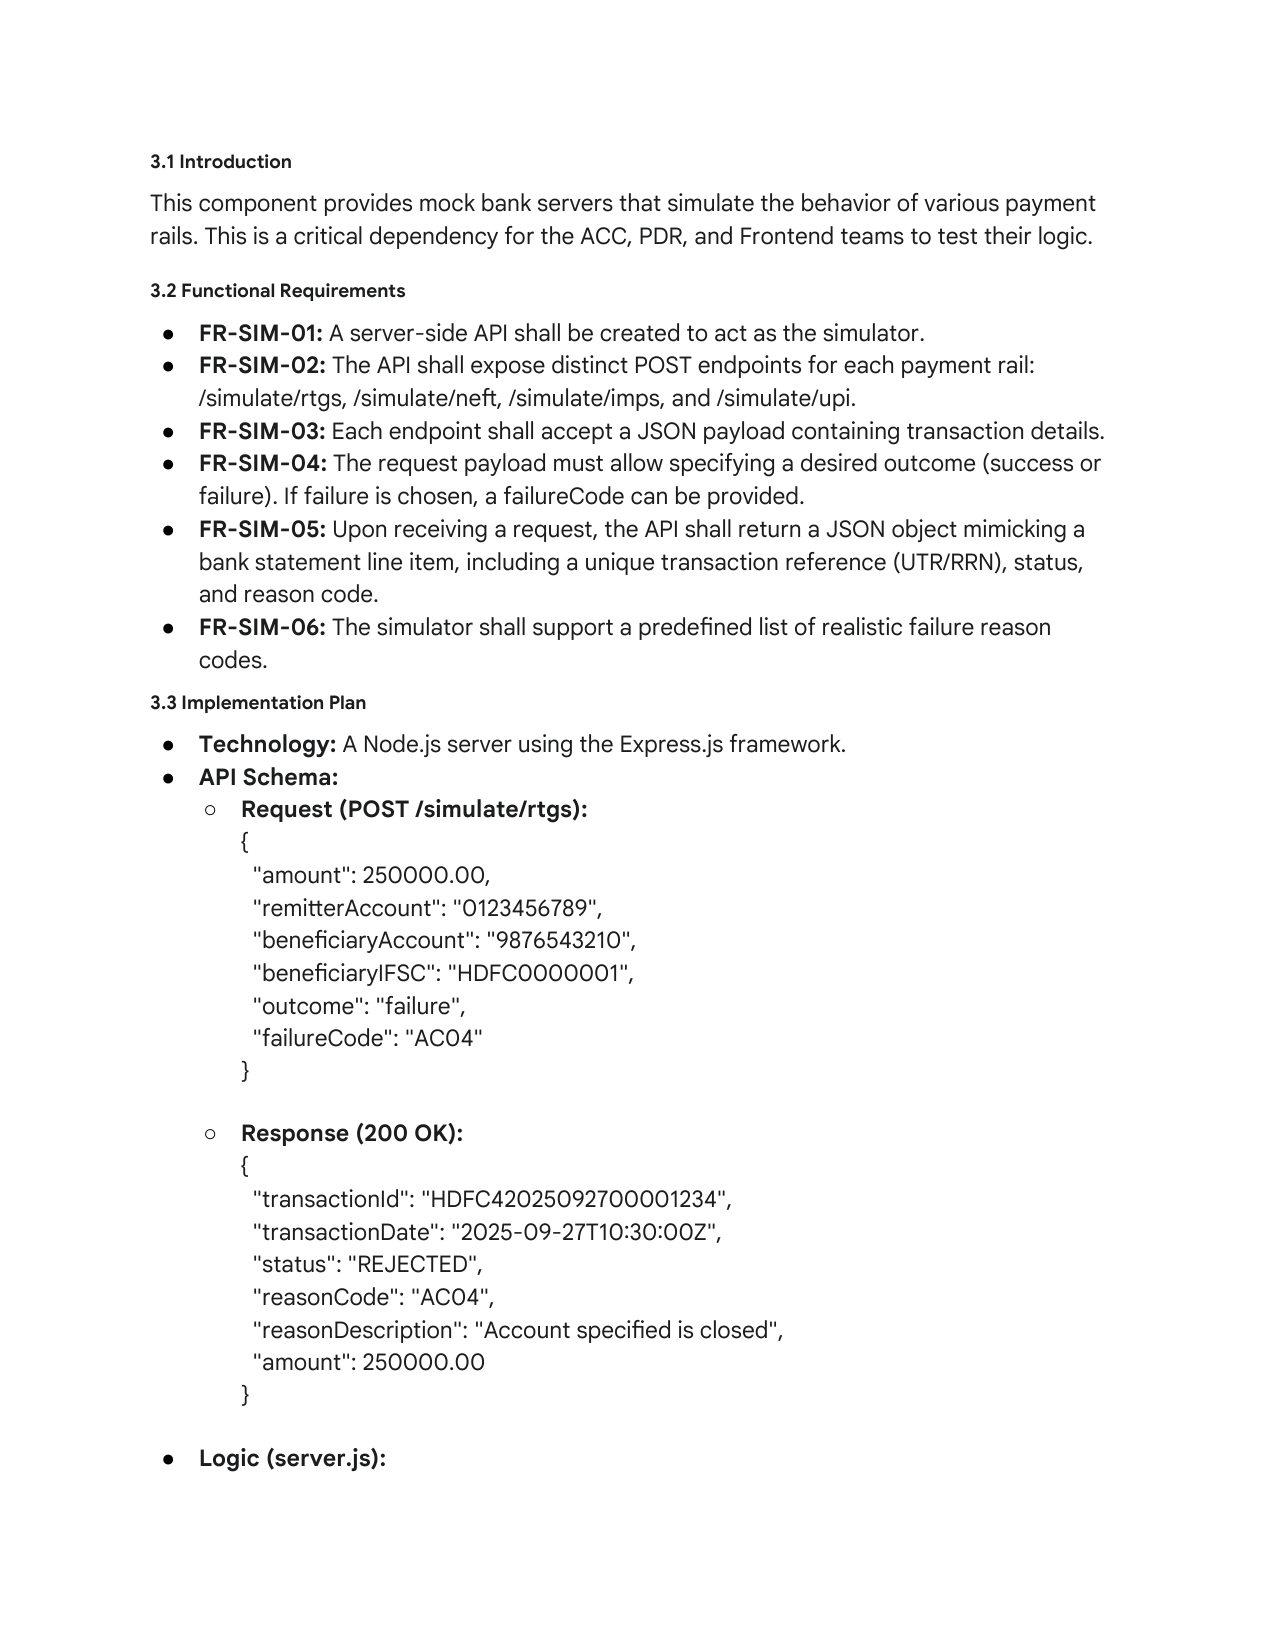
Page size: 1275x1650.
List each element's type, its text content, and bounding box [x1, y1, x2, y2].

list API Schema: [161, 763, 1125, 792]
list FR-SIM-03: Each endpoint shall accept a JSON payload containing transaction details. [161, 417, 1125, 446]
list FR-SIM-04: The request payload must allow specifying a desired outcome (success or failure). If failure is chosen, a failureCode can be provided. [161, 449, 1125, 511]
subtitle 3.1 Introduction [150, 150, 1125, 173]
list FR-SIM-06: The simulator shall support a predefined list of realistic failure reason codes. [161, 613, 1125, 674]
text This component provides mock bank servers that simulate the behavior of various payment rails. This is a critical dependency for the ACC, PDR, and Frontend teams to test their logic. [150, 189, 1125, 251]
list Request (POST /simulate/rtgs): { "amount": 250000.00, "remitterAccount": "0123456789", "beneficiaryAccount": "9876543210", "beneficiaryIFSC": "HDFC0000001", "outcome": "failure", "failureCode": "AC04" } [203, 796, 1125, 1116]
subtitle 3.2 Functional Requirements [150, 279, 1125, 303]
list Logic (server.js): [161, 1444, 1125, 1472]
list Response (200 OK): { "transactionId": "HDFC42025092700001234", "transactionDate": "2025-09-27T10:30:00Z", "status": "REJECTED", "reasonCode": "AC04", "reasonDescription": "Account specified is closed", "amount": 250000.00 } [203, 1120, 1125, 1440]
list Technology: A Node.js server using the Express.js framework. [161, 730, 1125, 759]
list FR-SIM-05: Upon receiving a request, the API shall return a JSON object mimicking a bank statement line item, including a unique transaction reference (UTR/RRN), status, and reason code. [161, 515, 1125, 609]
subtitle 3.3 Implementation Plan [150, 691, 1125, 714]
list FR-SIM-01: A server-side API shall be created to act as the simulator. [161, 319, 1125, 347]
list FR-SIM-02: The API shall expose distinct POST endpoints for each payment rail: /simulate/rtgs, /simulate/neft, /simulate/imps, and /simulate/upi. [161, 351, 1125, 413]
